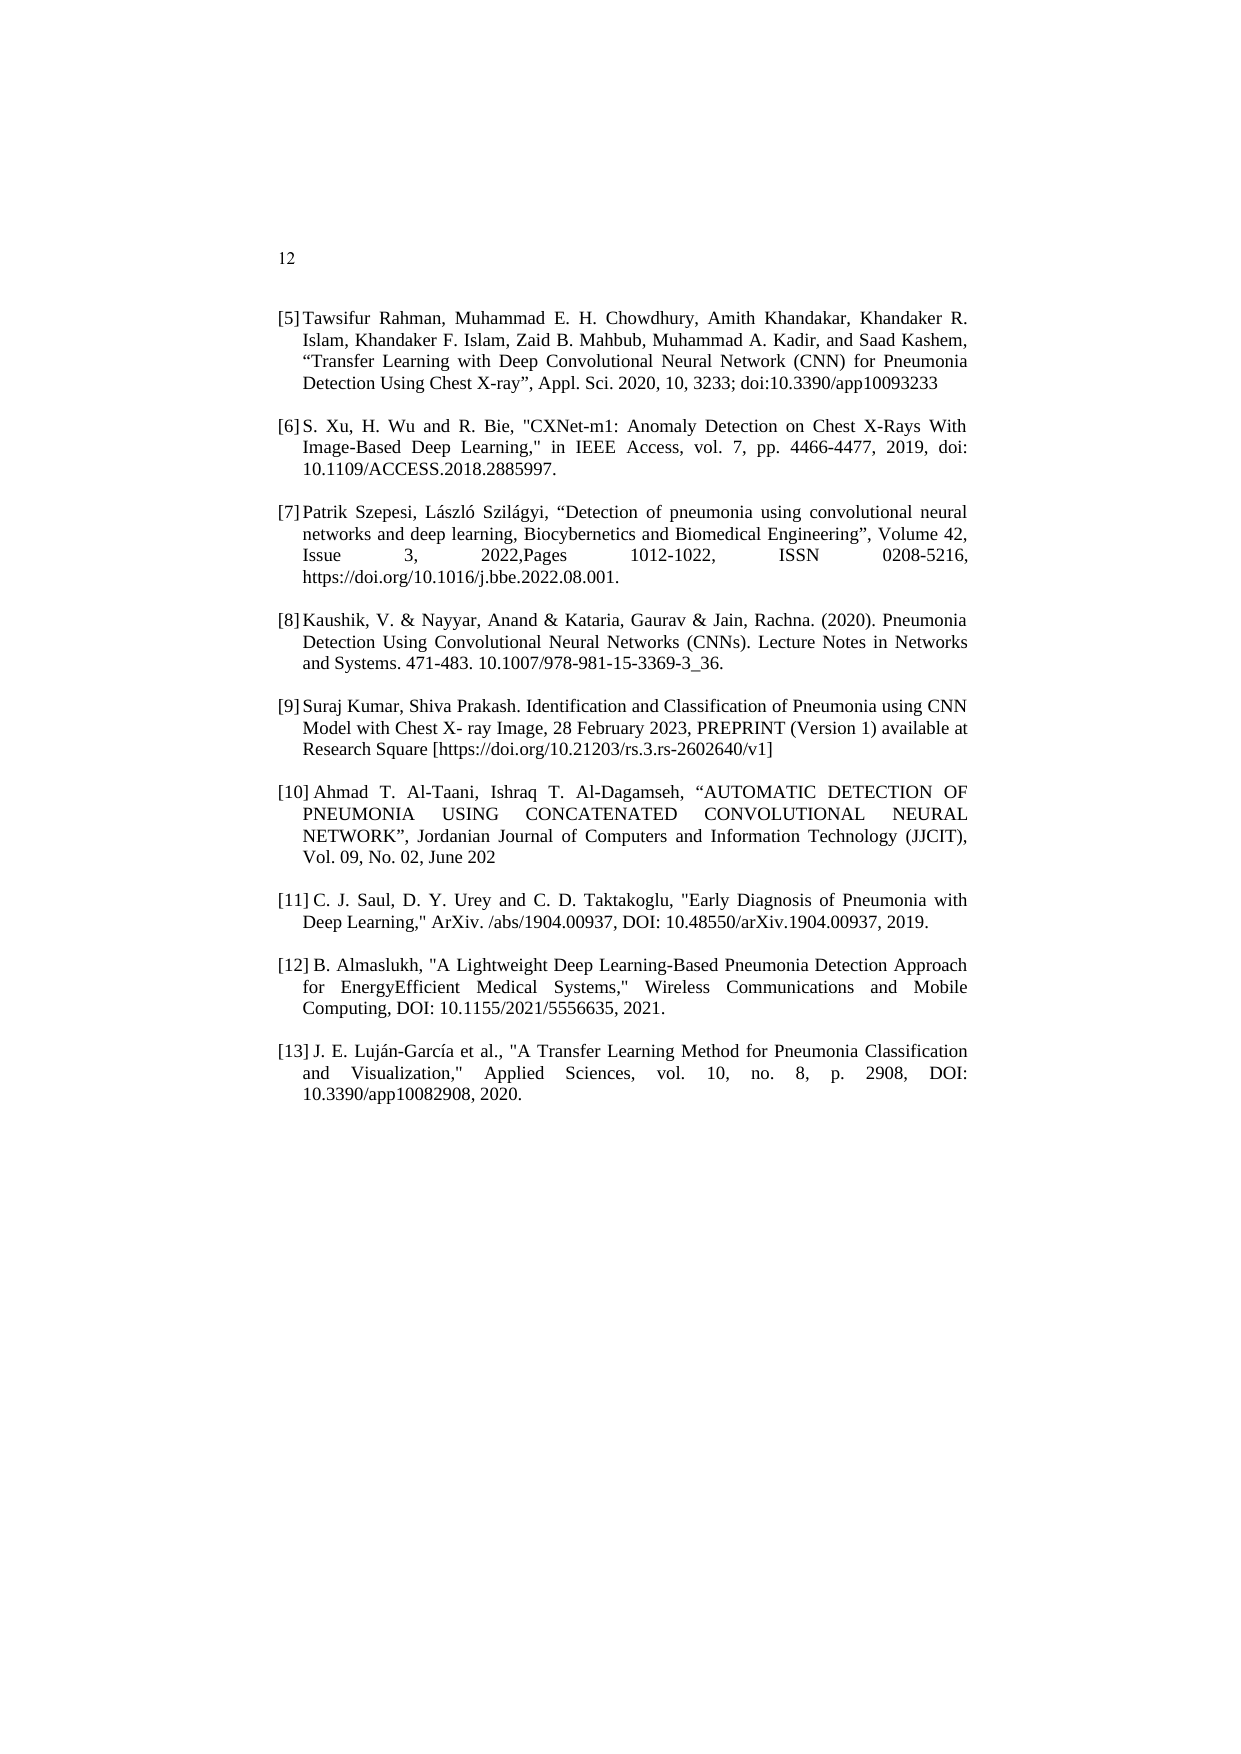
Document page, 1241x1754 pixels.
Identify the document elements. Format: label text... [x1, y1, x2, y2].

text [11] C. J. Saul, D. Y. Urey and C. D. Taktakoglu, "Early Diagnosis of Pneumonia with Deep Learning," ArXiv. /abs/1904.00937, DOI: 10.48550/arXiv.1904.00937, 2019. [278, 889, 968, 932]
text [9] Suraj Kumar, Shiva Prakash. Identification and Classification of Pneumonia using CNN Model with Chest X- ray Image, 28 February 2023, PREPRINT (Version 1) available at Research Square [https://doi.org/10.21203/rs.3.rs-2602640/v1] [278, 695, 968, 760]
text [13] J. E. Luján-García et al., "A Transfer Learning Method for Pneumonia Classification and Visualization," Applied Sciences, vol. 10, no. 8, p. 2908, DOI: 10.3390/app10082908, 2020. [278, 1040, 968, 1105]
text [7] Patrik Szepesi, László Szilágyi, “Detection of pneumonia using convolutional neural networks and deep learning, Biocybernetics and Biomedical Engineering”, Volume 42, Issue 3, 2022,Pages 1012-1022, ISSN 0208-5216, https://doi.org/10.1016/j.bbe.2022.08.001. [278, 501, 968, 587]
text [12] B. Almaslukh, "A Lightweight Deep Learning-Based Pneumonia Detection Approach for EnergyEfficient Medical Systems," Wireless Communications and Mobile Computing, DOI: 10.1155/2021/5556635, 2021. [278, 954, 968, 1019]
text [5] Tawsifur Rahman, Muhammad E. H. Chowdhury, Amith Khandakar, Khandaker R. Islam, Khandaker F. Islam, Zaid B. Mahbub, Muhammad A. Kadir, and Saad Kashem, “Transfer Learning with Deep Convolutional Neural Network (CNN) for Pneumonia Detection Using Chest X-ray”, Appl. Sci. 2020, 10, 3233; doi:10.3390/app10093233 [278, 307, 968, 393]
text [10] Ahmad T. Al-Taani, Ishraq T. Al-Dagamseh, “AUTOMATIC DETECTION OF PNEUMONIA USING CONCATENATED CONVOLUTIONAL NEURAL NETWORK”, Jordanian Journal of Computers and Information Technology (JJCIT), Vol. 09, No. 02, June 202 [278, 781, 968, 868]
text [6] S. Xu, H. Wu and R. Bie, "CXNet-m1: Anomaly Detection on Chest X-Rays With Image-Based Deep Learning," in IEEE Access, vol. 7, pp. 4466-4477, 2019, doi: 10.1109/ACCESS.2018.2885997. [278, 415, 968, 479]
text [8] Kaushik, V. & Nayyar, Anand & Kataria, Gaurav & Jain, Rachna. (2020). Pneumonia Detection Using Convolutional Neural Networks (CNNs). Lecture Notes in Networks and Systems. 471-483. 10.1007/978-981-15-3369-3_36. [278, 609, 968, 674]
